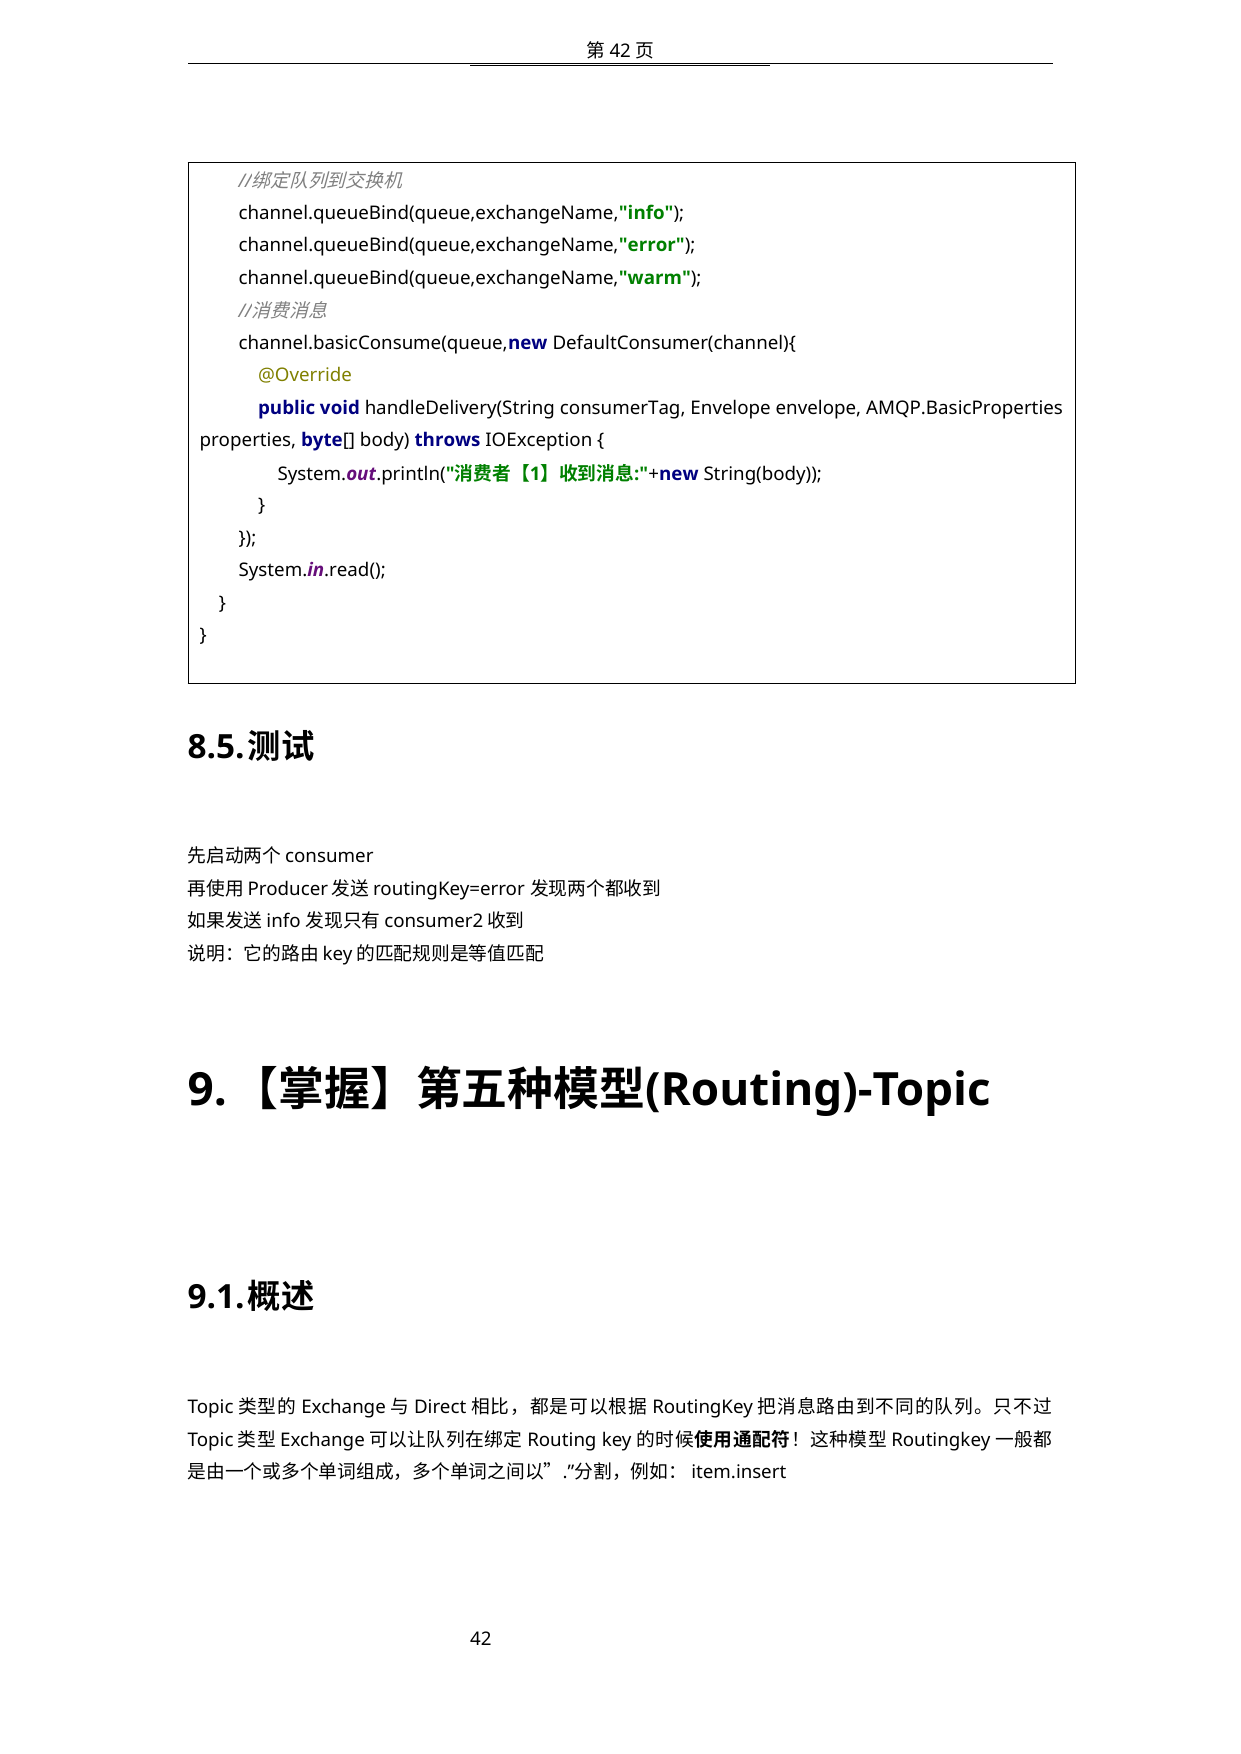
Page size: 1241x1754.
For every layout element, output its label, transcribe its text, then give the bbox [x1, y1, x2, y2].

text 先启动两个consumer [187, 838, 1053, 871]
text 再使用Producer发送routingKey=error 发现两个都收到 [187, 871, 1053, 903]
subtitle 概述 [187, 1262, 1053, 1327]
subtitle 【掌握】第五种模型(Routing)-Topic [187, 1036, 1053, 1134]
subtitle 测试 [187, 711, 1053, 776]
text Topic类型的Exchange与Direct相比，都是可以根据RoutingKey把消息路由到不同的队列。只不过Topic类型Exchange可以让队列在绑定Routing key 的时候使用通配符！这种模型Routingkey 一般都是由一个或多个单词组成，多个单词之间以”.”分割，例如： item.insert [187, 1389, 1053, 1487]
text 如果发送info 发现只有consumer2收到 [187, 903, 1053, 936]
text 说明：它的路由key的匹配规则是等值匹配 [187, 936, 1053, 968]
